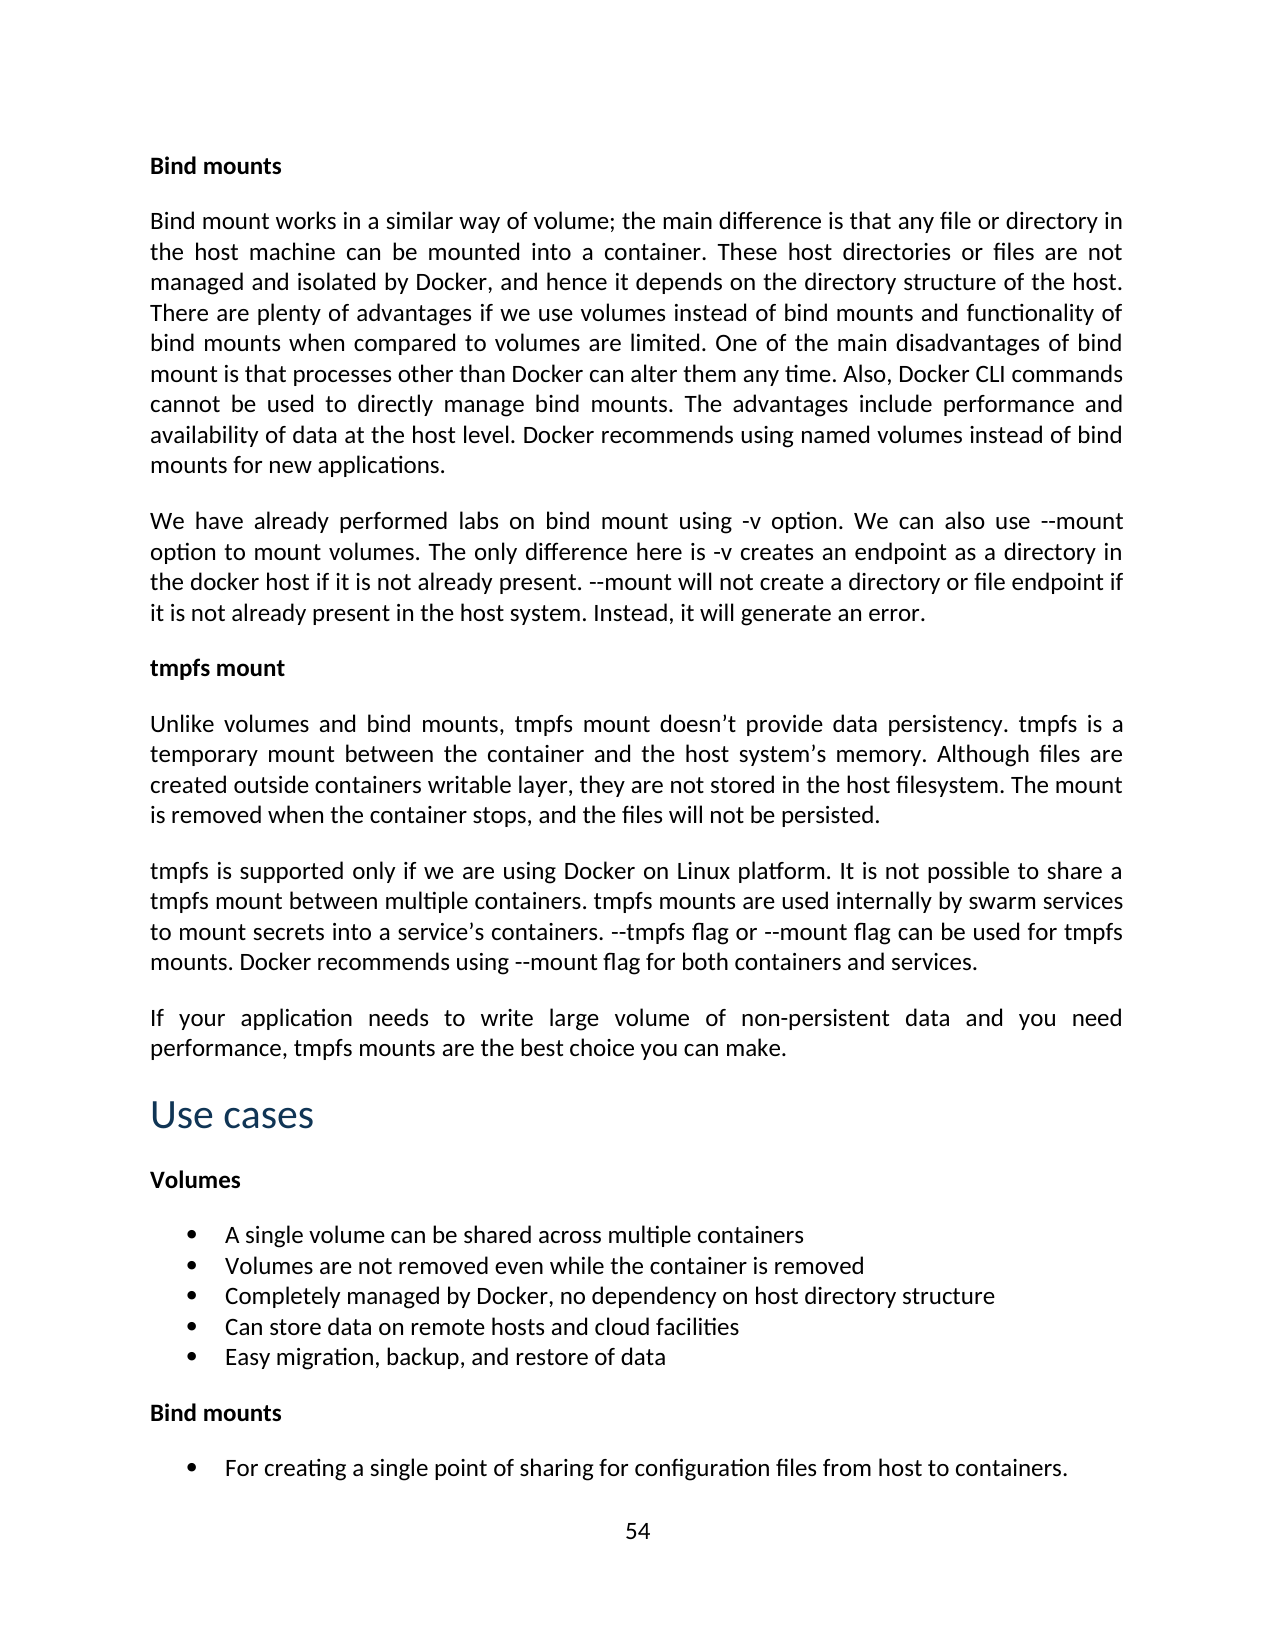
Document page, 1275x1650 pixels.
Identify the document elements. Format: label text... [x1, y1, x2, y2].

list For creating a single point of sharing for configuration files from host to containers. [187, 1452, 1125, 1483]
text Volumes [150, 1164, 1125, 1194]
text tmpfs mount [150, 652, 1125, 683]
list Easy migration, backup, and restore of data [187, 1341, 1125, 1372]
text Bind mounts [150, 150, 1125, 181]
text We have already performed labs on bind mount using -v option. We can also use --mount option to mount volumes. The only difference here is -v creates an endpoint as a directory in the docker host if it is not already present. --mount will not create a directory or file endpoint if it is not already present in the host system. Instead, it will generate an error. [150, 505, 1125, 627]
list Volumes are not removed even while the container is removed [187, 1250, 1125, 1280]
text Bind mount works in a similar way of volume; the main difference is that any file or directory in the host machine can be mounted into a container. These host directories or files are not managed and isolated by Docker, and hence it depends on the directory structure of the host. There are plenty of advantages if we use volumes instead of bind mounts and functionality of bind mounts when compared to volumes are limited. One of the main disadvantages of bind mount is that processes other than Docker can alter them any time. Also, Docker CLI commands cannot be used to directly manage bind mounts. The advantages include performance and availability of data at the host level. Docker recommends using named volumes instead of bind mounts for new applications. [150, 206, 1125, 480]
text Bind mounts [150, 1397, 1125, 1427]
text Unlike volumes and bind mounts, tmpfs mount doesn’t provide data persistency. tmpfs is a temporary mount between the container and the host system’s memory. Although files are created outside containers writable layer, they are not stored in the host filesystem. The mount is removed when the container stops, and the files will not be persisted. [150, 708, 1125, 830]
text tmpfs is supported only if we are using Docker on Linux platform. It is not possible to share a tmpfs mount between multiple containers. tmpfs mounts are used internally by swarm services to mount secrets into a service’s containers. --tmpfs flag or --mount flag can be used for tmpfs mounts. Docker recommends using --mount flag for both containers and services. [150, 855, 1125, 977]
list Completely managed by Docker, no dependency on host directory structure [187, 1280, 1125, 1311]
list Can store data on remote hosts and cloud facilities [187, 1311, 1125, 1341]
subtitle Use cases [150, 1088, 1125, 1139]
text If your application needs to write large volume of non-persistent data and you need performance, tmpfs mounts are the best choice you can make. [150, 1002, 1125, 1063]
list A single volume can be shared across multiple containers [187, 1219, 1125, 1250]
